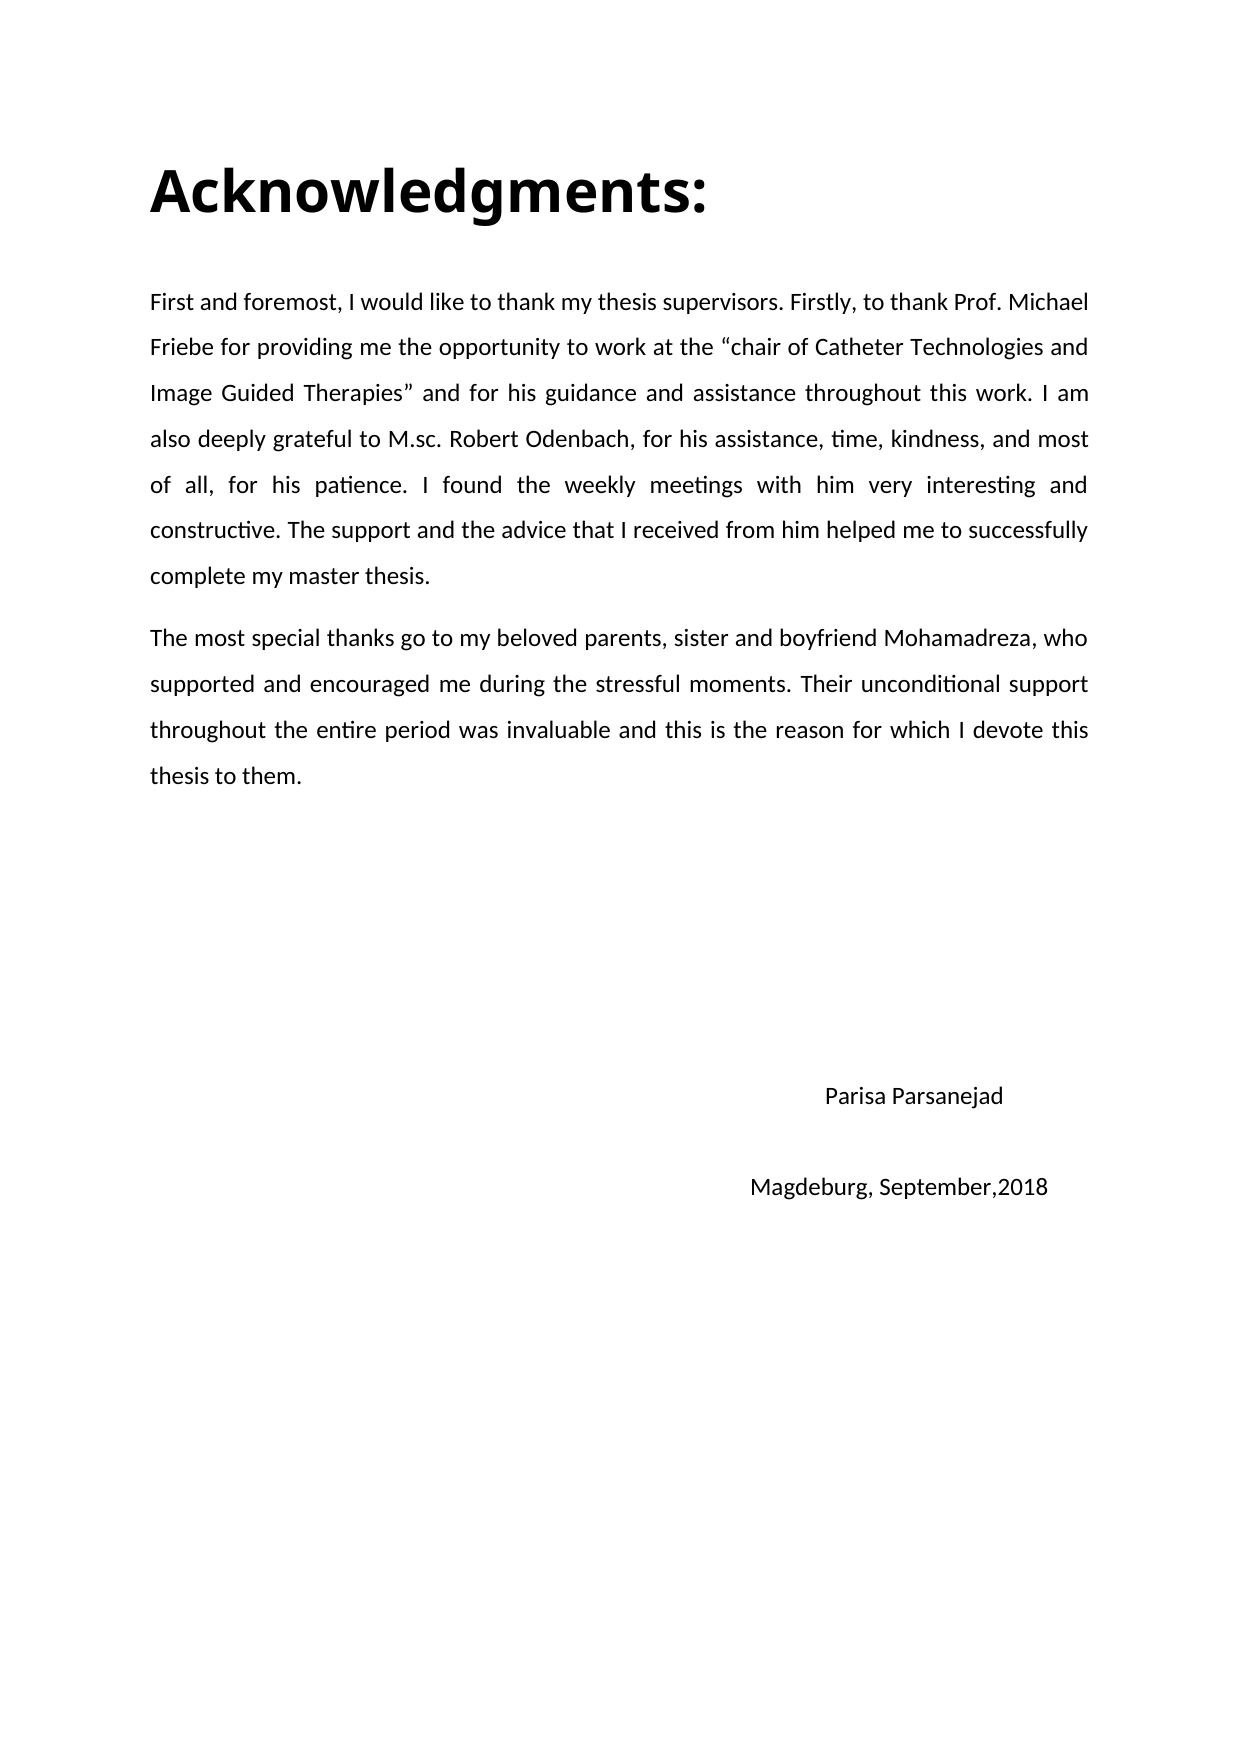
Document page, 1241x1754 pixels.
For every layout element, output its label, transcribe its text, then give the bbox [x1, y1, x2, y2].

text The most special thanks go to my beloved parents, sister and boyfriend Mohamadreza, who supported and encouraged me during the stressful moments. Their unconditional support throughout the entire period was invaluable and this is the reason for which I devote this thesis to them. [150, 623, 1090, 790]
text Acknowledgments: [150, 150, 1090, 229]
text Magdeburg, September,2018 [150, 1126, 1090, 1202]
text First and foremost, I would like to thank my thesis supervisors. Firstly, to thank Prof. Michael Friebe for providing me the opportunity to work at the “chair of Catheter Technologies and Image Guided Therapies” and for his guidance and assistance throughout this work. I am also deeply grateful to M.sc. Robert Odenbach, for his assistance, time, kindness, and most of all, for his patience. I found the weekly meetings with him very interesting and constructive. The support and the advice that I received from him helped me to successfully complete my master thesis. [150, 286, 1090, 591]
text Parisa Parsanejad [150, 1080, 1090, 1110]
